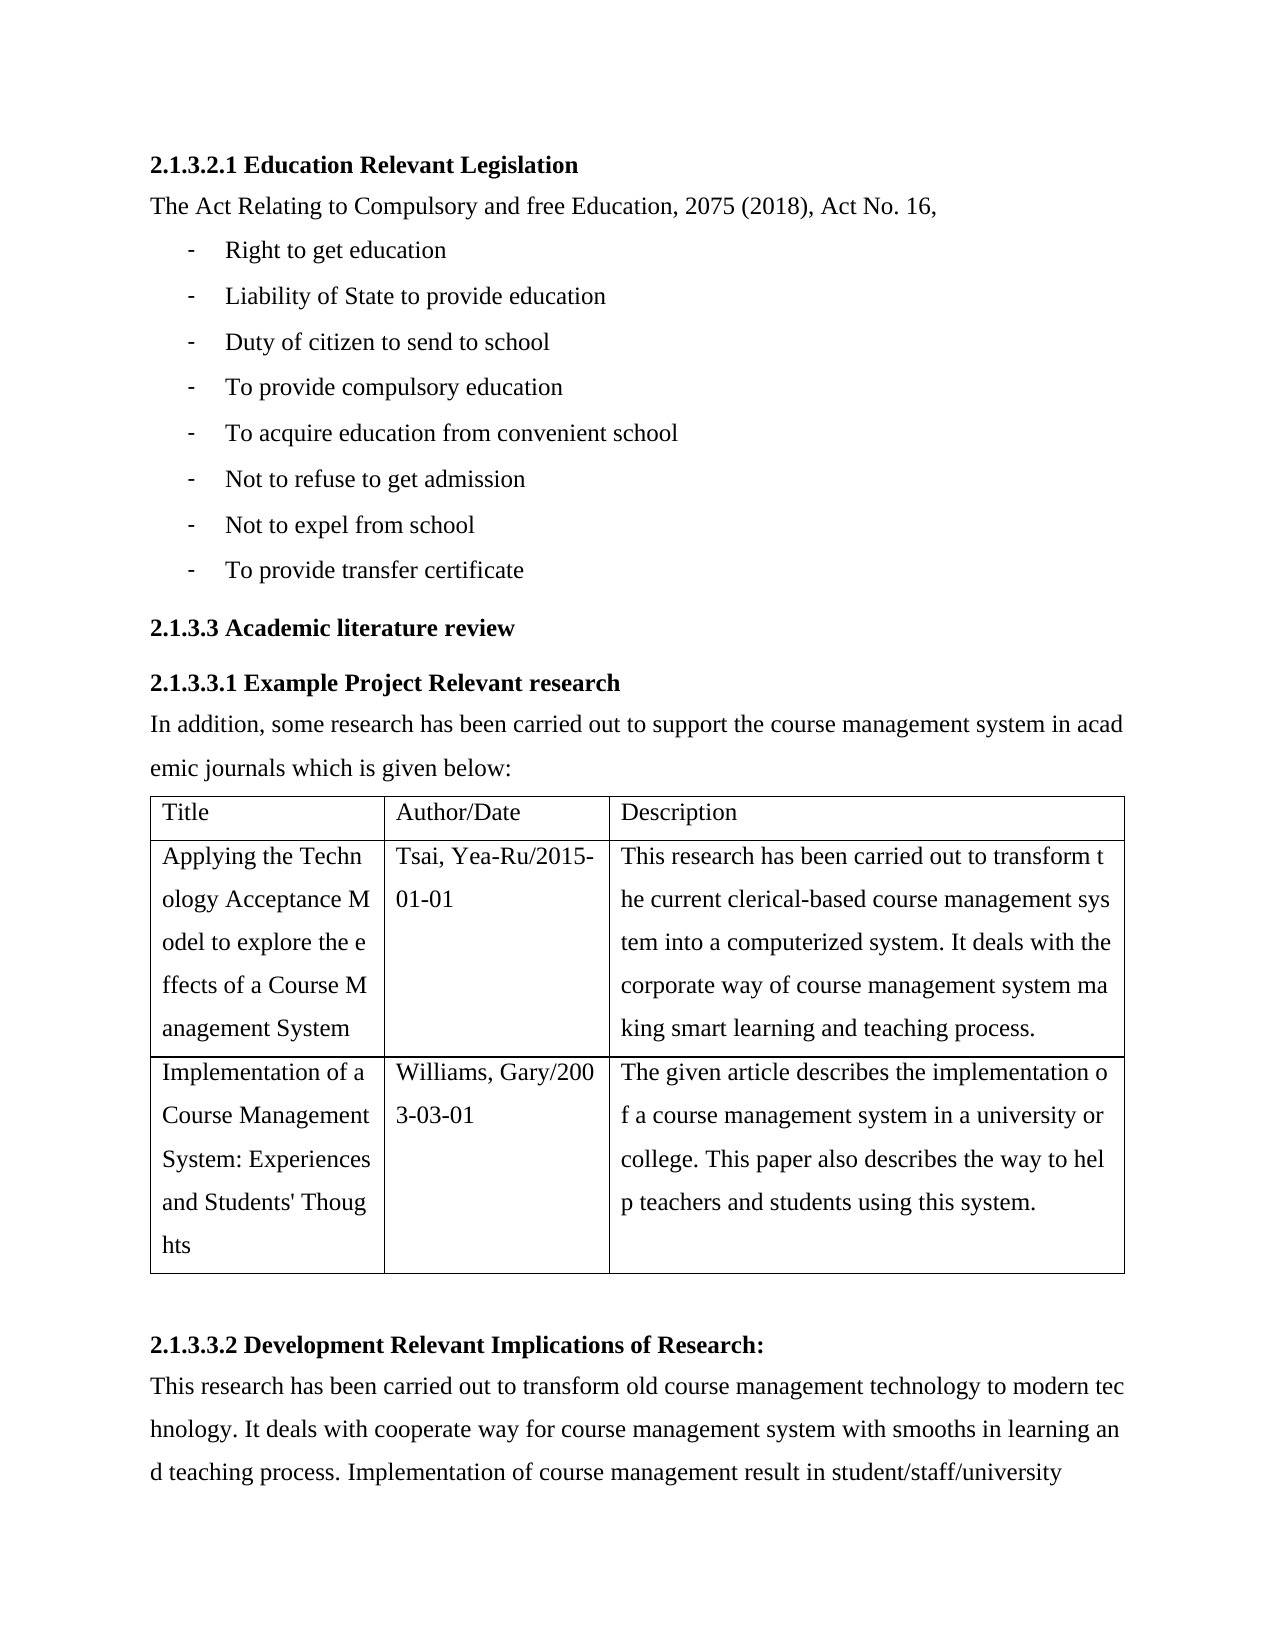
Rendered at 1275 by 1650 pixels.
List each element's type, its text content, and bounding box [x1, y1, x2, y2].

table_cell Williams, Gary/2003-03-01 [385, 1058, 609, 1273]
table_cell Implementation of a Course Management System: Experiences and Students' Thoughts [151, 1058, 384, 1273]
text The Act Relating to Compulsory and free Education, 2075 (2018), Act No. 16, [150, 191, 1125, 220]
subtitle 2.1.3.3.2 Development Relevant Implications of Research: [150, 1330, 1125, 1358]
table_header Description [610, 797, 1124, 840]
subtitle 2.1.3.3 Academic literature review [150, 613, 1125, 641]
list To acquire education from convenient school [187, 417, 1125, 448]
table_cell Tsai, Yea-Ru/2015-01-01 [385, 841, 609, 1056]
table_cell The given article describes the implementation of a course management system in a university or college. This paper also describes the way to help teachers and students using this system. [610, 1058, 1124, 1273]
subtitle 2.1.3.3.1 Example Project Relevant research [150, 668, 1125, 697]
table_header Author/Date [385, 797, 609, 840]
list To provide transfer certificate [187, 554, 1125, 585]
subtitle 2.1.3.2.1 Education Relevant Legislation [150, 150, 1125, 179]
table_header Title [151, 797, 384, 840]
list Not to refuse to get admission [187, 463, 1125, 493]
text In addition, some research has been carried out to support the course management system in academic journals which is given below: [150, 709, 1125, 781]
list Duty of citizen to send to school [187, 326, 1125, 356]
list Right to get education [187, 234, 1125, 265]
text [150, 1371, 1125, 1486]
list Not to expel from school [187, 509, 1125, 539]
table_cell This research has been carried out to transform the current clerical-based course management system into a computerized system. It deals with the corporate way of course management system making smart learning and teaching process. [610, 841, 1124, 1056]
table_cell Applying the Technology Acceptance Model to explore the effects of a Course Management System [151, 841, 384, 1056]
list To provide compulsory education [187, 372, 1125, 402]
list Liability of State to provide education [187, 280, 1125, 311]
